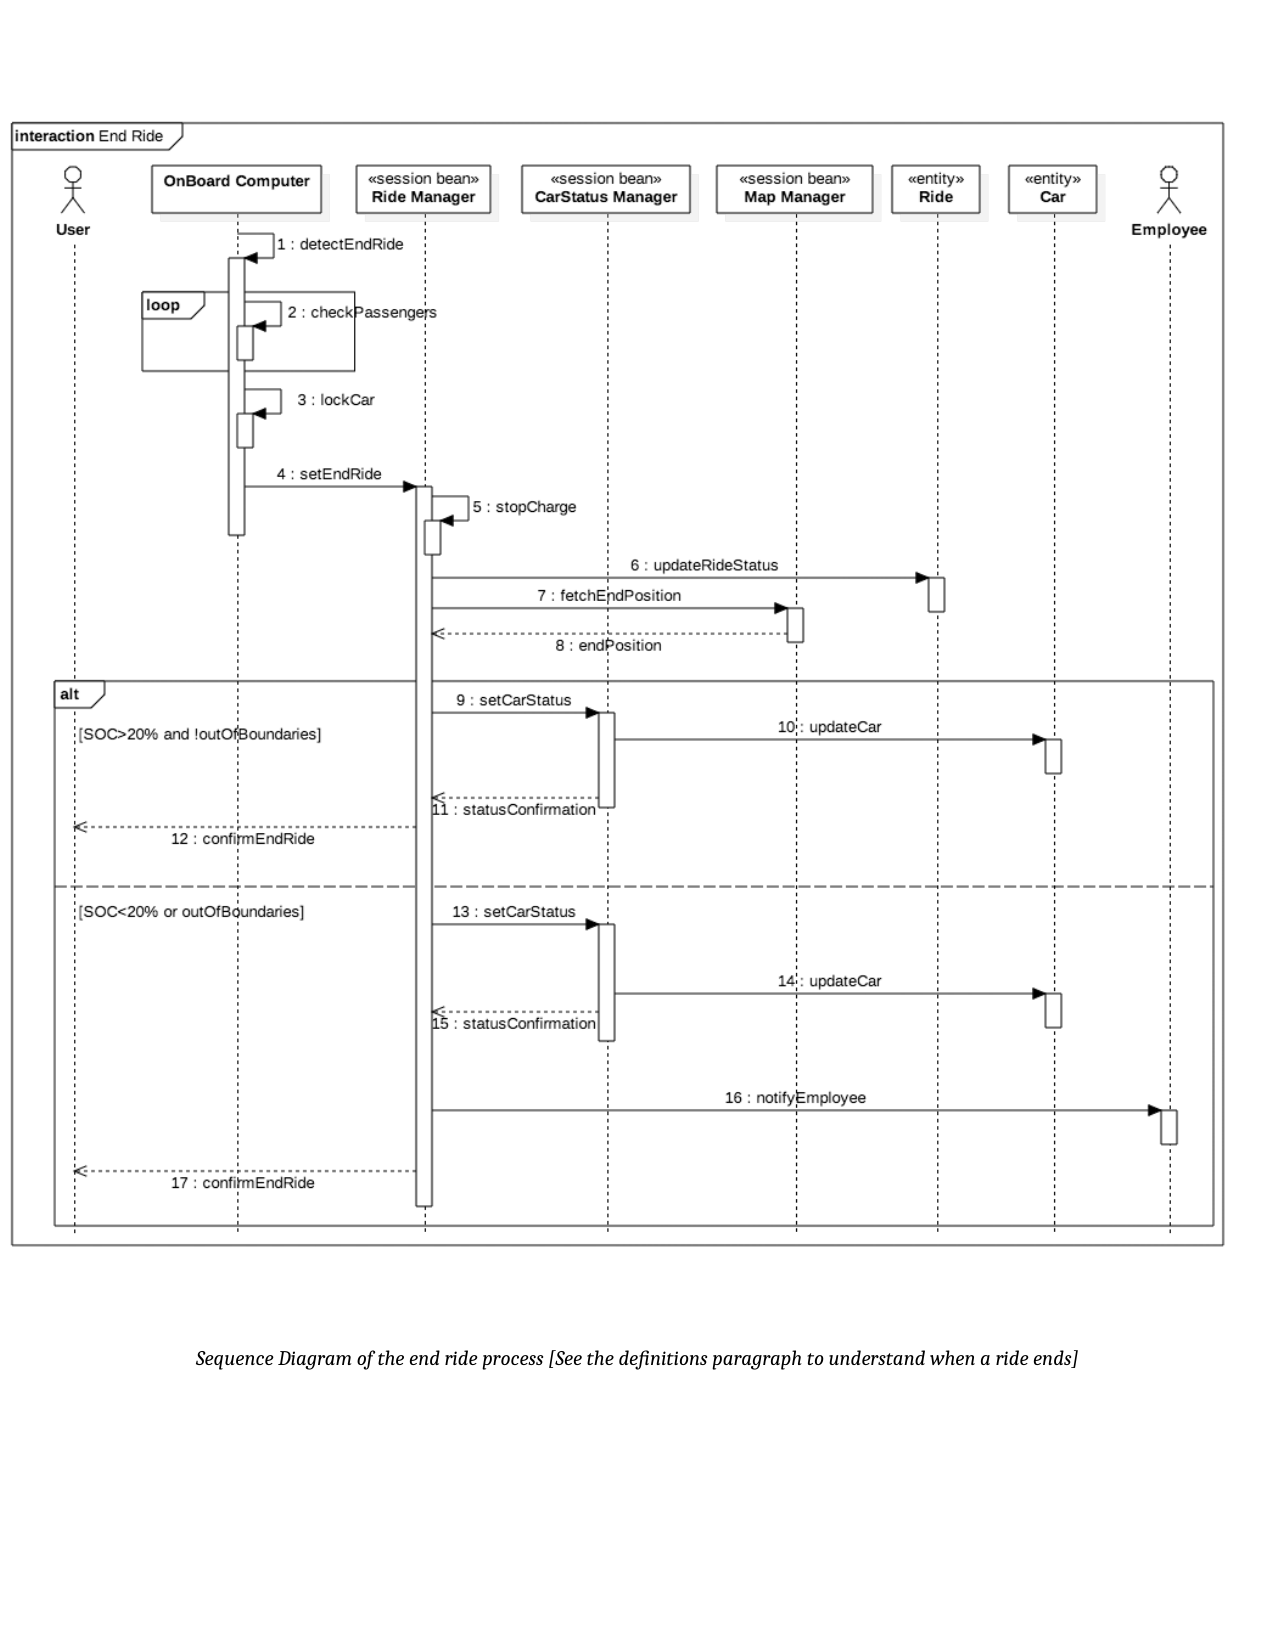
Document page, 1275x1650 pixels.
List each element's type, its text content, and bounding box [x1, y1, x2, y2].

text Sequence Diagram of the end ride process [See the definitions paragraph to understand when a ride ends] [187, 1347, 1088, 1371]
picture [0, 111, 1272, 1294]
